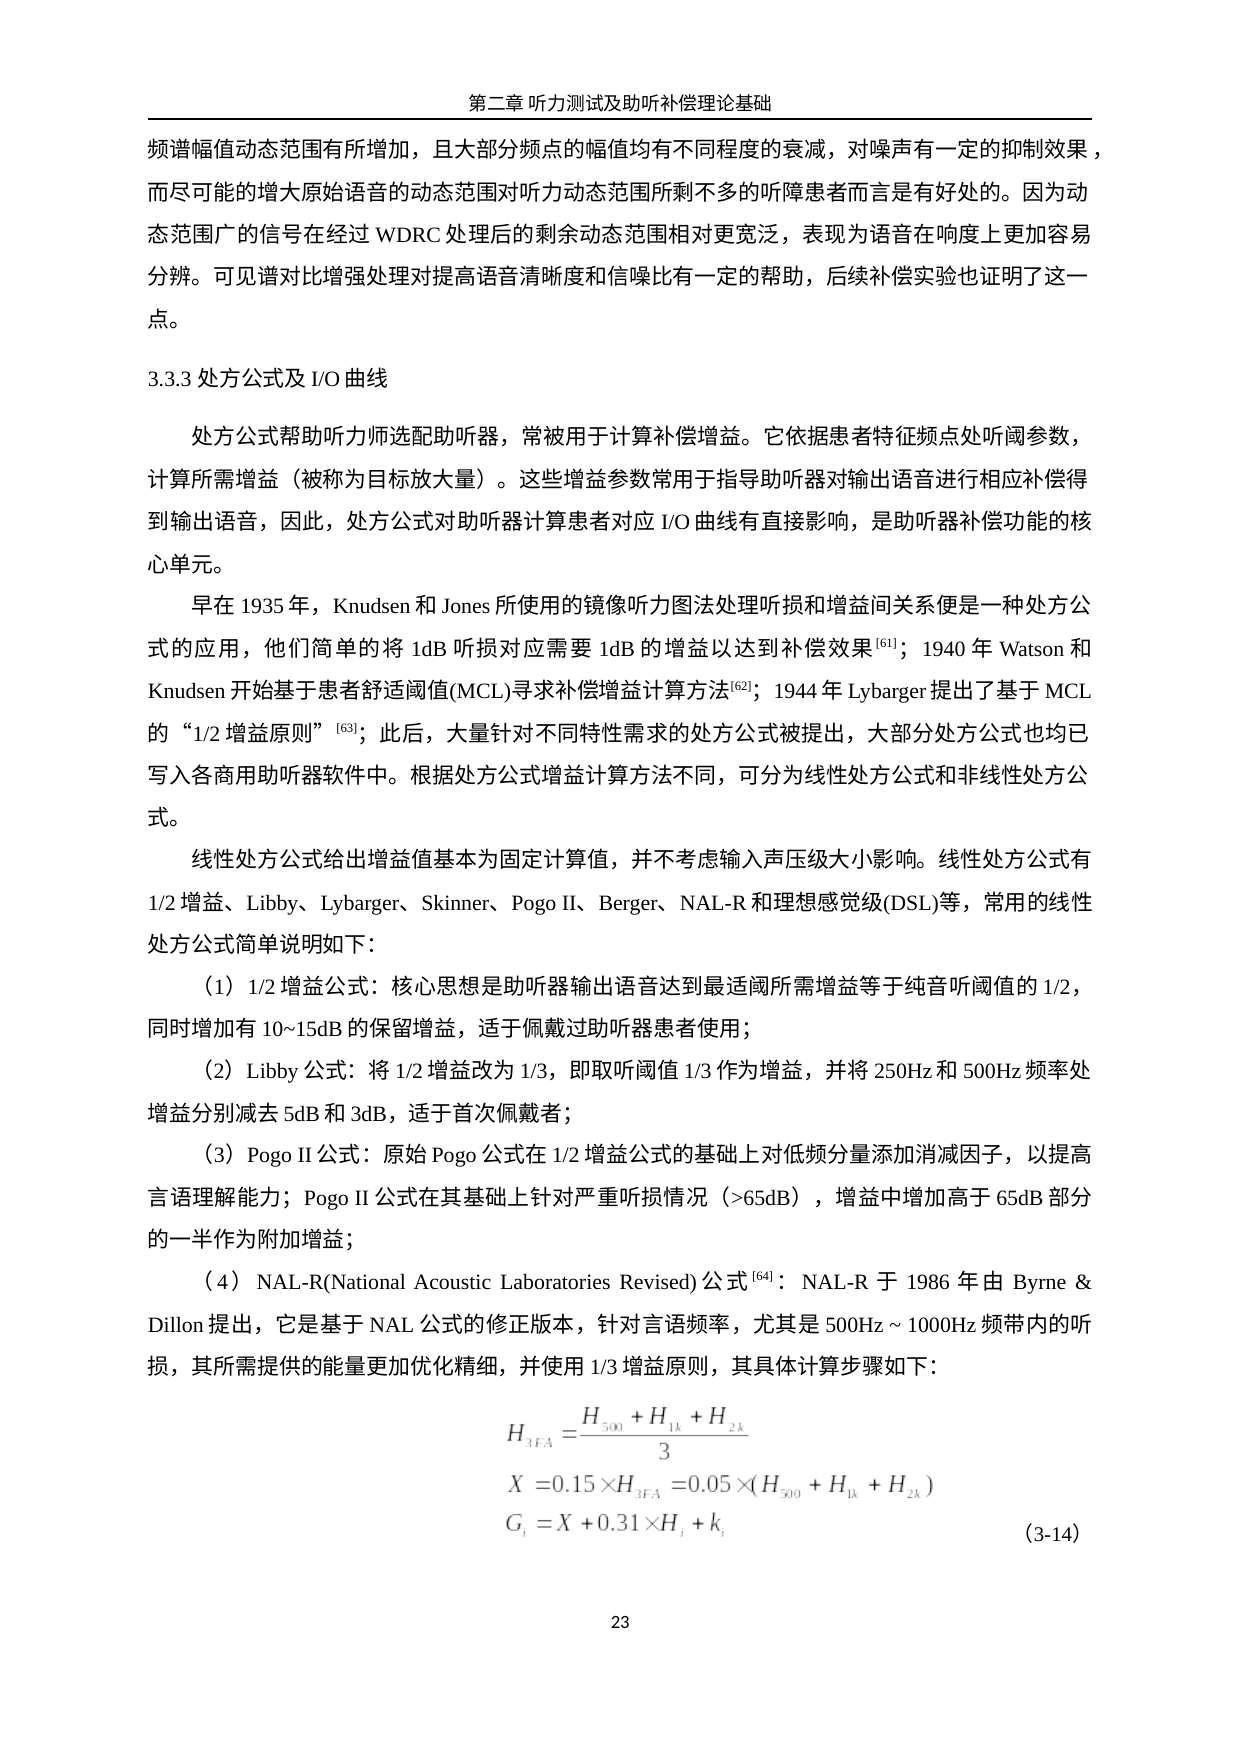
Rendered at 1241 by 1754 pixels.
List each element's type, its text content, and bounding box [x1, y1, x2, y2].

text 线性处方公式给出增益值基本为固定计算值，并不考虑输入声压级大小影响。线性处方公式有：1/2增益、Libby、Lybarger、Skinner、Pogo II、Berger、NAL-R和理想感觉级(DSL)等，常用的线性处方公式简单说明如下： [148, 841, 1092, 960]
text 早在1935年，Knudsen和Jones所使用的镜像听力图法处理听损和增益间关系便是一种处方公式的应用，他们简单的将1dB听损对应需要1dB的增益以达到补偿效果[61]；1940年Watson和Knudsen开始基于患者舒适阈值(MCL)寻求补偿增益计算方法[62]；1944年Lybarger提出了基于MCL的“1/2增益原则”[63]；此后，大量针对不同特性需求的处方公式被提出，大部分处方公式也均已写入各商用助听器软件中。根据处方公式增益计算方法不同，可分为线性处方公式和非线性处方公式。 [148, 587, 1092, 833]
text 处方公式帮助听力师选配助听器，常被用于计算补偿增益。它依据患者特征频点处听阈参数，计算所需增益（被称为目标放大量）。这些增益参数常用于指导助听器对输出语音进行相应补偿得到输出语音，因此，处方公式对助听器计算患者对应I/O曲线有直接影响，是助听器补偿功能的核心单元。 [148, 418, 1092, 579]
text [148, 131, 1092, 334]
text （2）Libby公式：将1/2增益改为1/3，即取听阈值1/3作为增益，并将250Hz和500Hz频率处增益分别减去5dB和3dB，适于首次佩戴者； [148, 1052, 1092, 1128]
text 3.3.3 处方公式及I/O曲线 [148, 359, 1092, 393]
text （3）Pogo II公式：原始Pogo公式在1/2增益公式的基础上对低频分量添加消减因子，以提高言语理解能力；Pogo II公式在其基础上针对严重听损情况（>65dB），增益中增加高于65dB部分的一半作为附加增益； [148, 1136, 1092, 1255]
text （1）1/2增益公式：核心思想是助听器输出语音达到最适阈所需增益等于纯音听阈值的1/2，同时增加有10~15dB的保留增益，适于佩戴过助听器患者使用； [148, 968, 1092, 1044]
text （4）NAL-R(National Acoustic Laboratories Revised)公式[64]：NAL-R于1986年由Byrne & Dillon提出，它是基于NAL公式的修正版本，针对言语频率，尤其是500Hz ~ 1000Hz频带内的听损，其所需提供的能量更加优化精细，并使用1/3增益原则，其具体计算步骤如下： [148, 1263, 1092, 1382]
text （3-14） [148, 1390, 1092, 1559]
